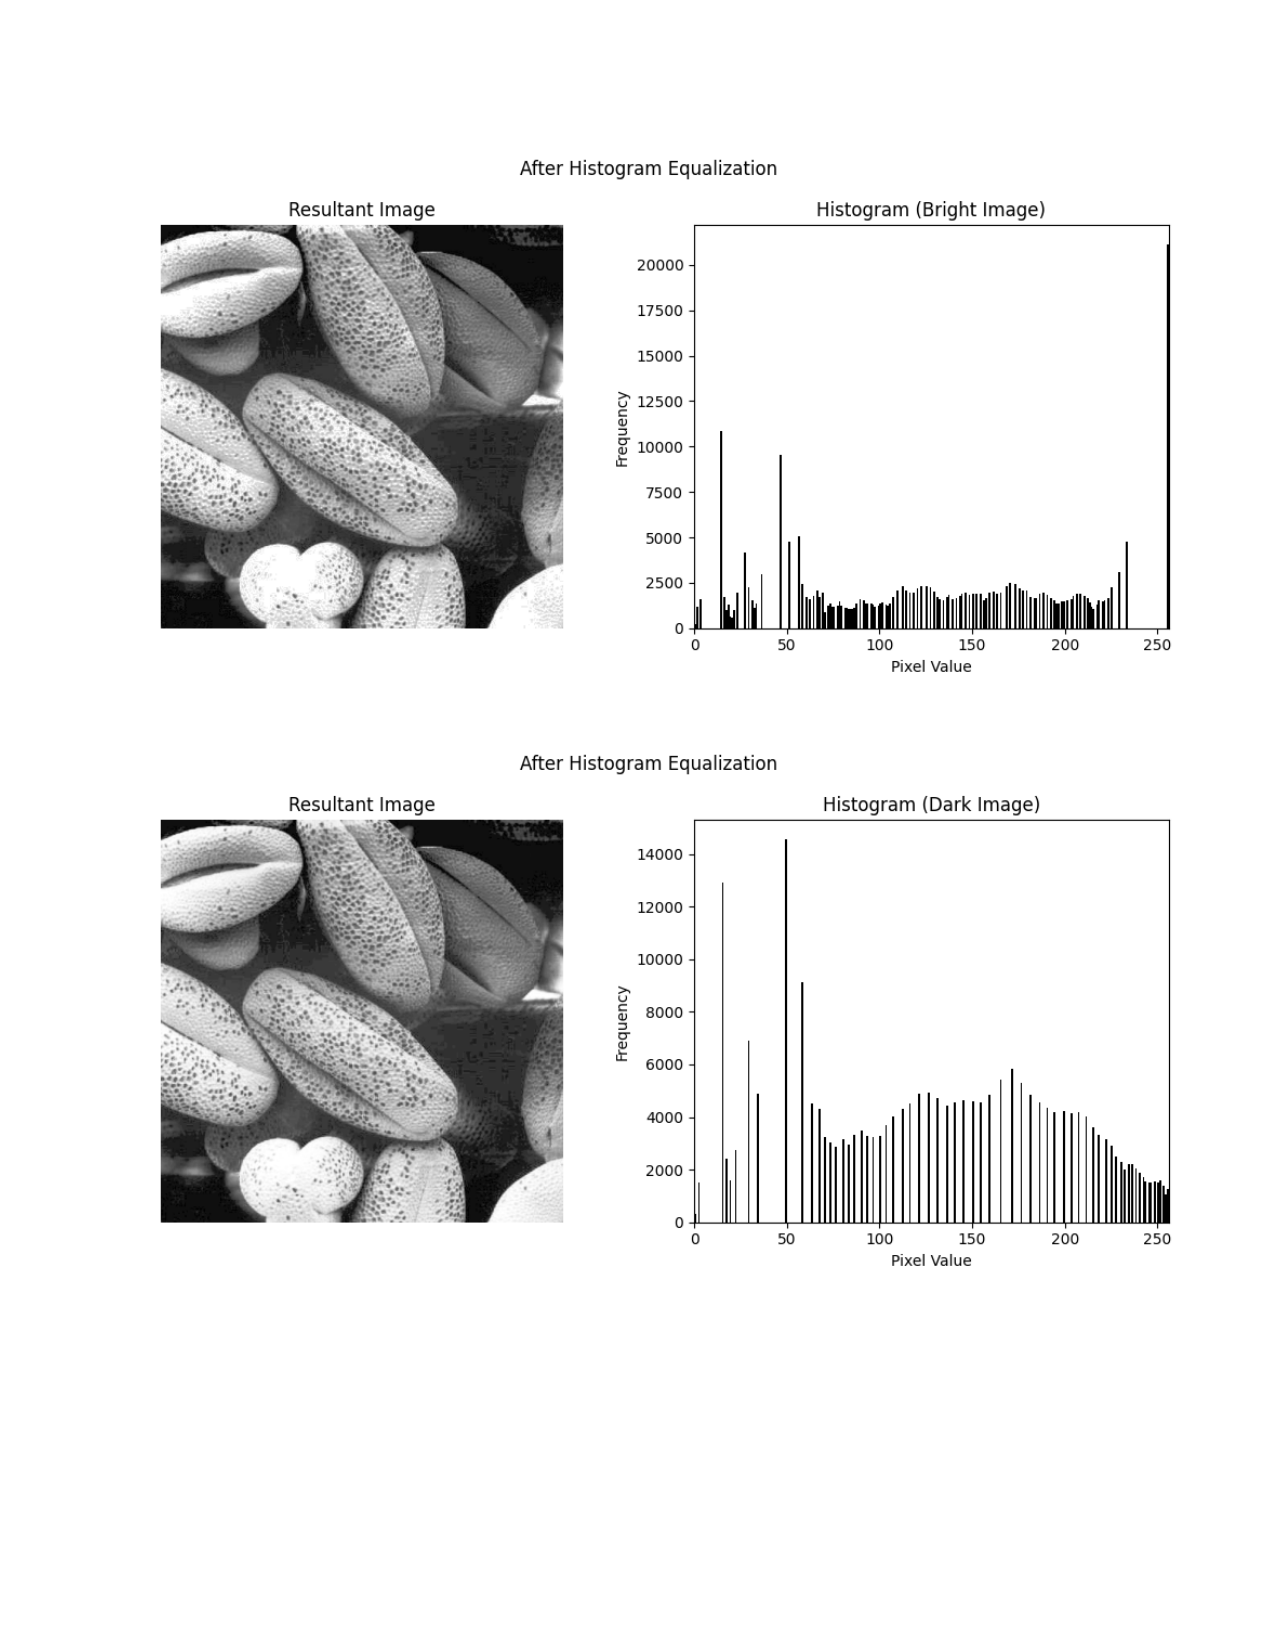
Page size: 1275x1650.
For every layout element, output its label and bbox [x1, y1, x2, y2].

picture [150, 744, 1182, 1280]
picture [150, 150, 1182, 686]
